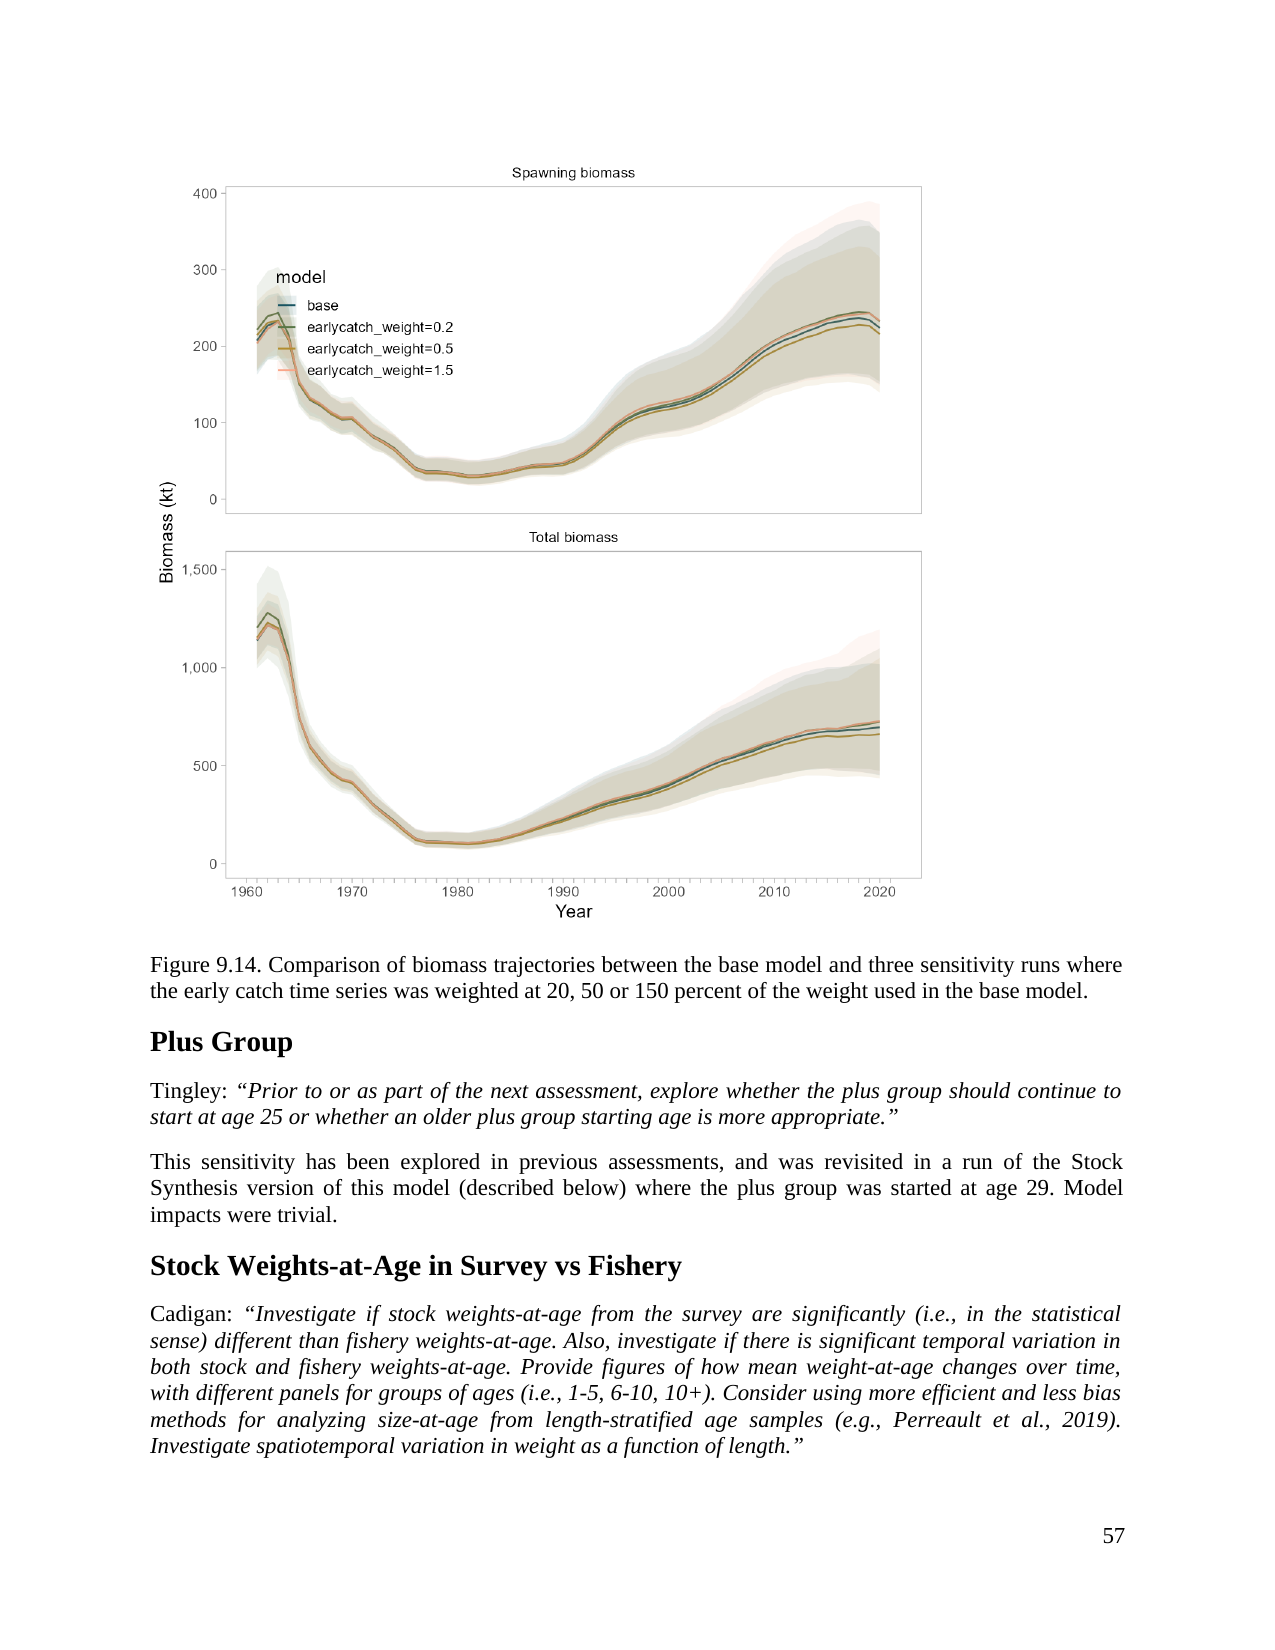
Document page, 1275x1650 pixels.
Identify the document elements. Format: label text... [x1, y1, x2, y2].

subtitle Plus Group [150, 1024, 1125, 1058]
text Figure 9.14. Comparison of biomass trajectories between the base model and three sensitivity runs where the early catch time series was weighted at 20, 50 or 150 percent of the weight used in the base model. [150, 951, 1125, 1003]
text Cadigan: “Investigate if stock weights-at-age from the survey are significantly (i.e., in the statistical sense) different than fishery weights-at-age. Also, investigate if there is significant temporal variation in both stock and fishery weights-at-age. Provide figures of how mean weight-at-age changes over time, with different panels for groups of ages (i.e., 1-5, 6-10, 10+). Consider using more efficient and less bias methods for analyzing size-at-age from length-stratified age samples (e.g., Perreault et al., 2019). Investigate spatiotemporal variation in weight as a function of length.” [150, 1300, 1125, 1458]
text Tingley: “Prior to or as part of the next assessment, explore whether the plus group should continue to start at age 25 or whether an older plus group starting age is more appropriate.” [150, 1077, 1125, 1129]
picture [150, 150, 930, 930]
subtitle Stock Weights-at-Age in Survey vs Fishery [150, 1248, 1125, 1282]
text This sensitivity has been explored in previous assessments, and was revisited in a run of the Stock Synthesis version of this model (described below) where the plus group was started at age 29. Model impacts were trivial. [150, 1148, 1125, 1227]
